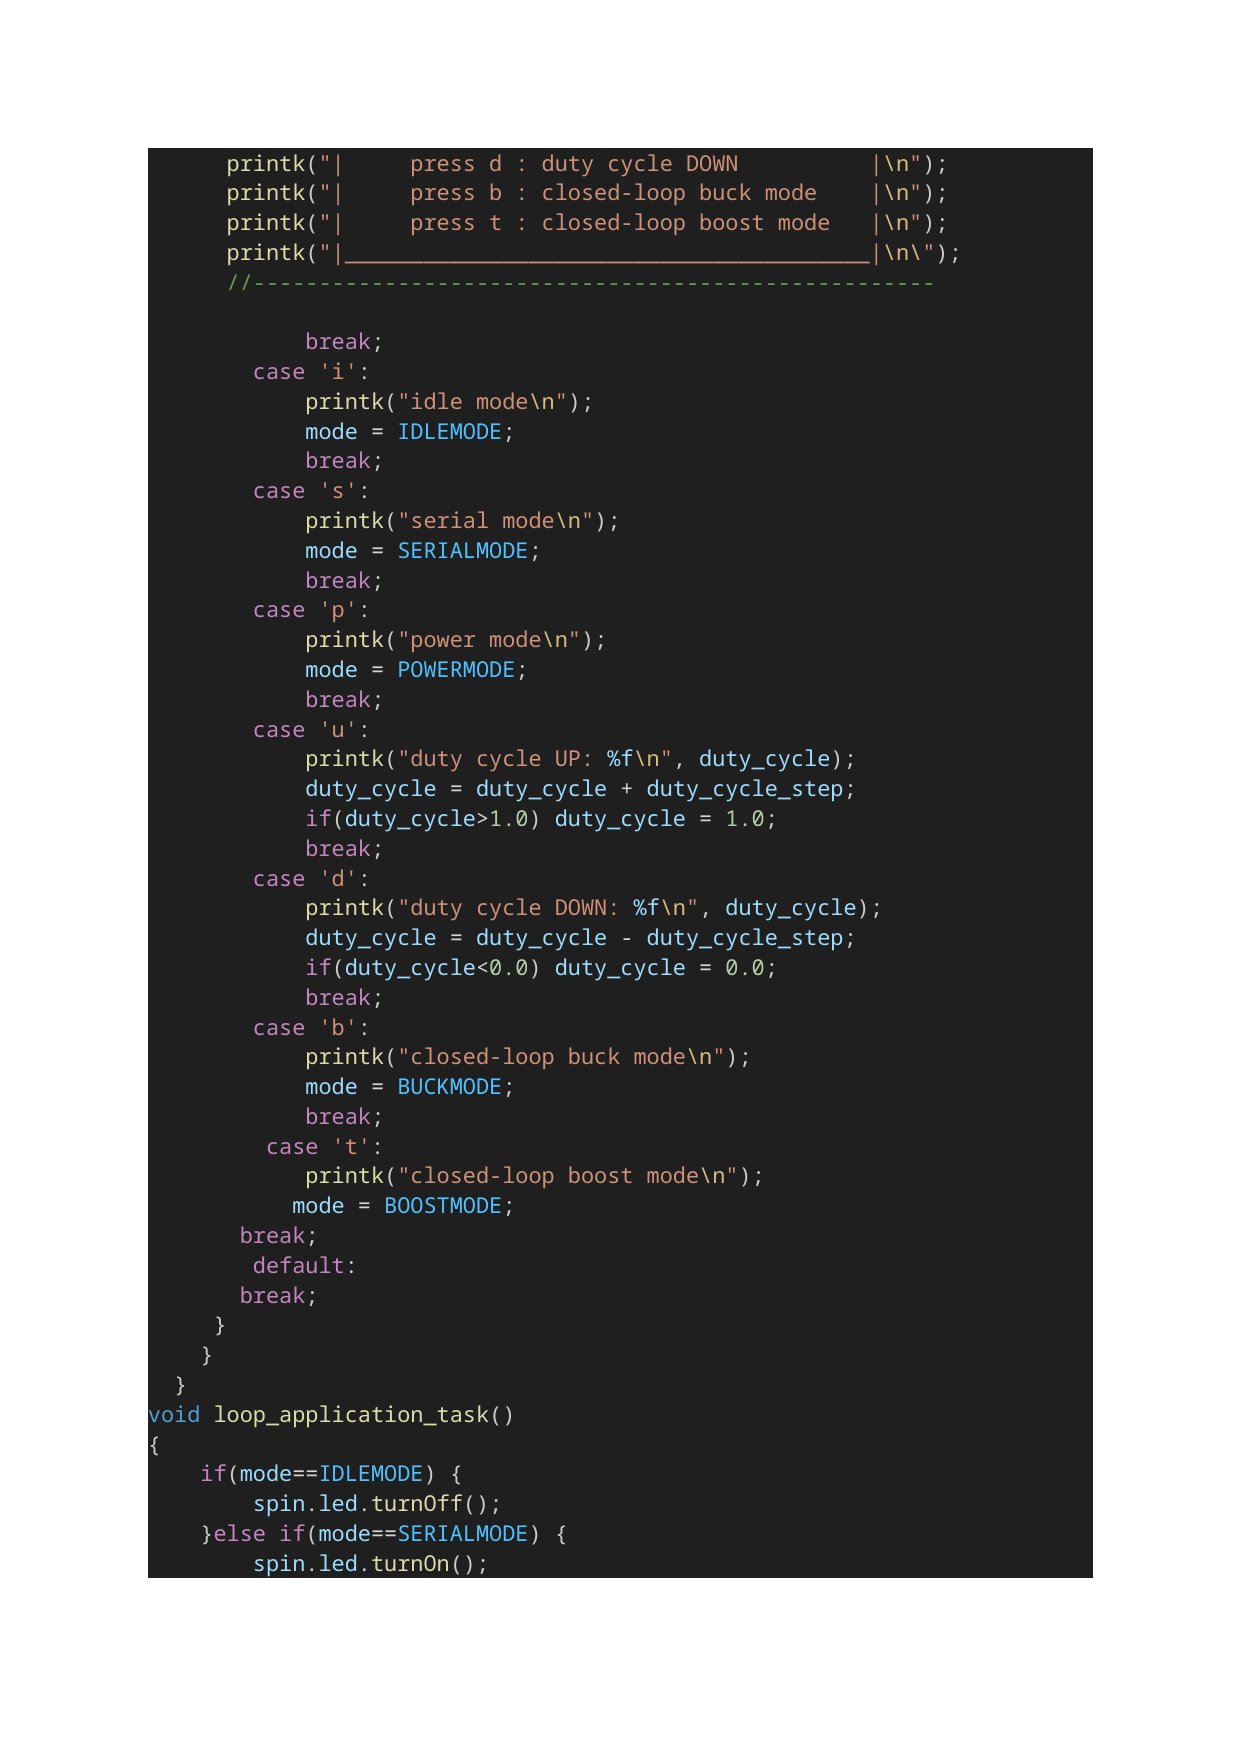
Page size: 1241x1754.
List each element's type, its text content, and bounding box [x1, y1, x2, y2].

text printk("duty cycle DOWN: %f\n", duty_cycle); [148, 892, 1093, 922]
text if(duty_cycle>1.0) duty_cycle = 1.0; [148, 803, 1093, 833]
text printk("duty cycle UP: %f\n", duty_cycle); [148, 743, 1093, 773]
text { [148, 1429, 1093, 1458]
text case 'p': [148, 594, 1093, 624]
text printk("| press d : duty cycle DOWN |\n"); [148, 148, 1093, 177]
text spin.led.turnOff(); [148, 1488, 1093, 1518]
text case 'i': [148, 356, 1093, 386]
text mode = SERIALMODE; [148, 535, 1093, 565]
text break; [148, 833, 1093, 863]
text mode = POWERMODE; [148, 654, 1093, 684]
text printk("closed-loop boost mode\n"); [148, 1161, 1093, 1190]
text case 'b': [148, 1012, 1093, 1041]
text } void loop_application_task() [148, 1369, 1093, 1429]
text printk("serial mode\n"); [148, 505, 1093, 535]
text mode = IDLEMODE; [148, 416, 1093, 446]
text } [148, 1309, 1093, 1339]
text if(mode==IDLEMODE) { [148, 1458, 1093, 1488]
text duty_cycle = duty_cycle + duty_cycle_step; [148, 773, 1093, 803]
text printk("| press b : closed-loop buck mode |\n"); [148, 177, 1093, 207]
text break; [148, 982, 1093, 1012]
text default: [148, 1250, 1093, 1280]
text duty_cycle = duty_cycle - duty_cycle_step; [148, 922, 1093, 952]
text //---------------------------------------------------- [148, 267, 1093, 297]
text break; [148, 684, 1093, 714]
text printk("closed-loop buck mode\n"); [148, 1041, 1093, 1071]
text case 'u': [148, 714, 1093, 743]
text break; [148, 326, 1093, 356]
text break; [148, 1101, 1093, 1131]
text printk("|________________________________________|\n\"); [148, 237, 1093, 267]
text break; [148, 1280, 1093, 1309]
text case 's': [148, 475, 1093, 505]
text spin.led.turnOn(); [148, 1548, 1093, 1578]
text printk("power mode\n"); [148, 624, 1093, 654]
text mode = BUCKMODE; [148, 1071, 1093, 1101]
text break; [148, 565, 1093, 594]
text } [148, 1339, 1093, 1369]
text break; [148, 446, 1093, 475]
text break; [148, 1220, 1093, 1250]
text if(duty_cycle<0.0) duty_cycle = 0.0; [148, 952, 1093, 982]
text }else if(mode==SERIALMODE) { [148, 1518, 1093, 1548]
text case 'd': [148, 863, 1093, 892]
text printk("| press t : closed-loop boost mode |\n"); [148, 207, 1093, 237]
text printk("idle mode\n"); [148, 386, 1093, 416]
text mode = BOOSTMODE; [148, 1190, 1093, 1220]
text case 't': [148, 1131, 1093, 1161]
